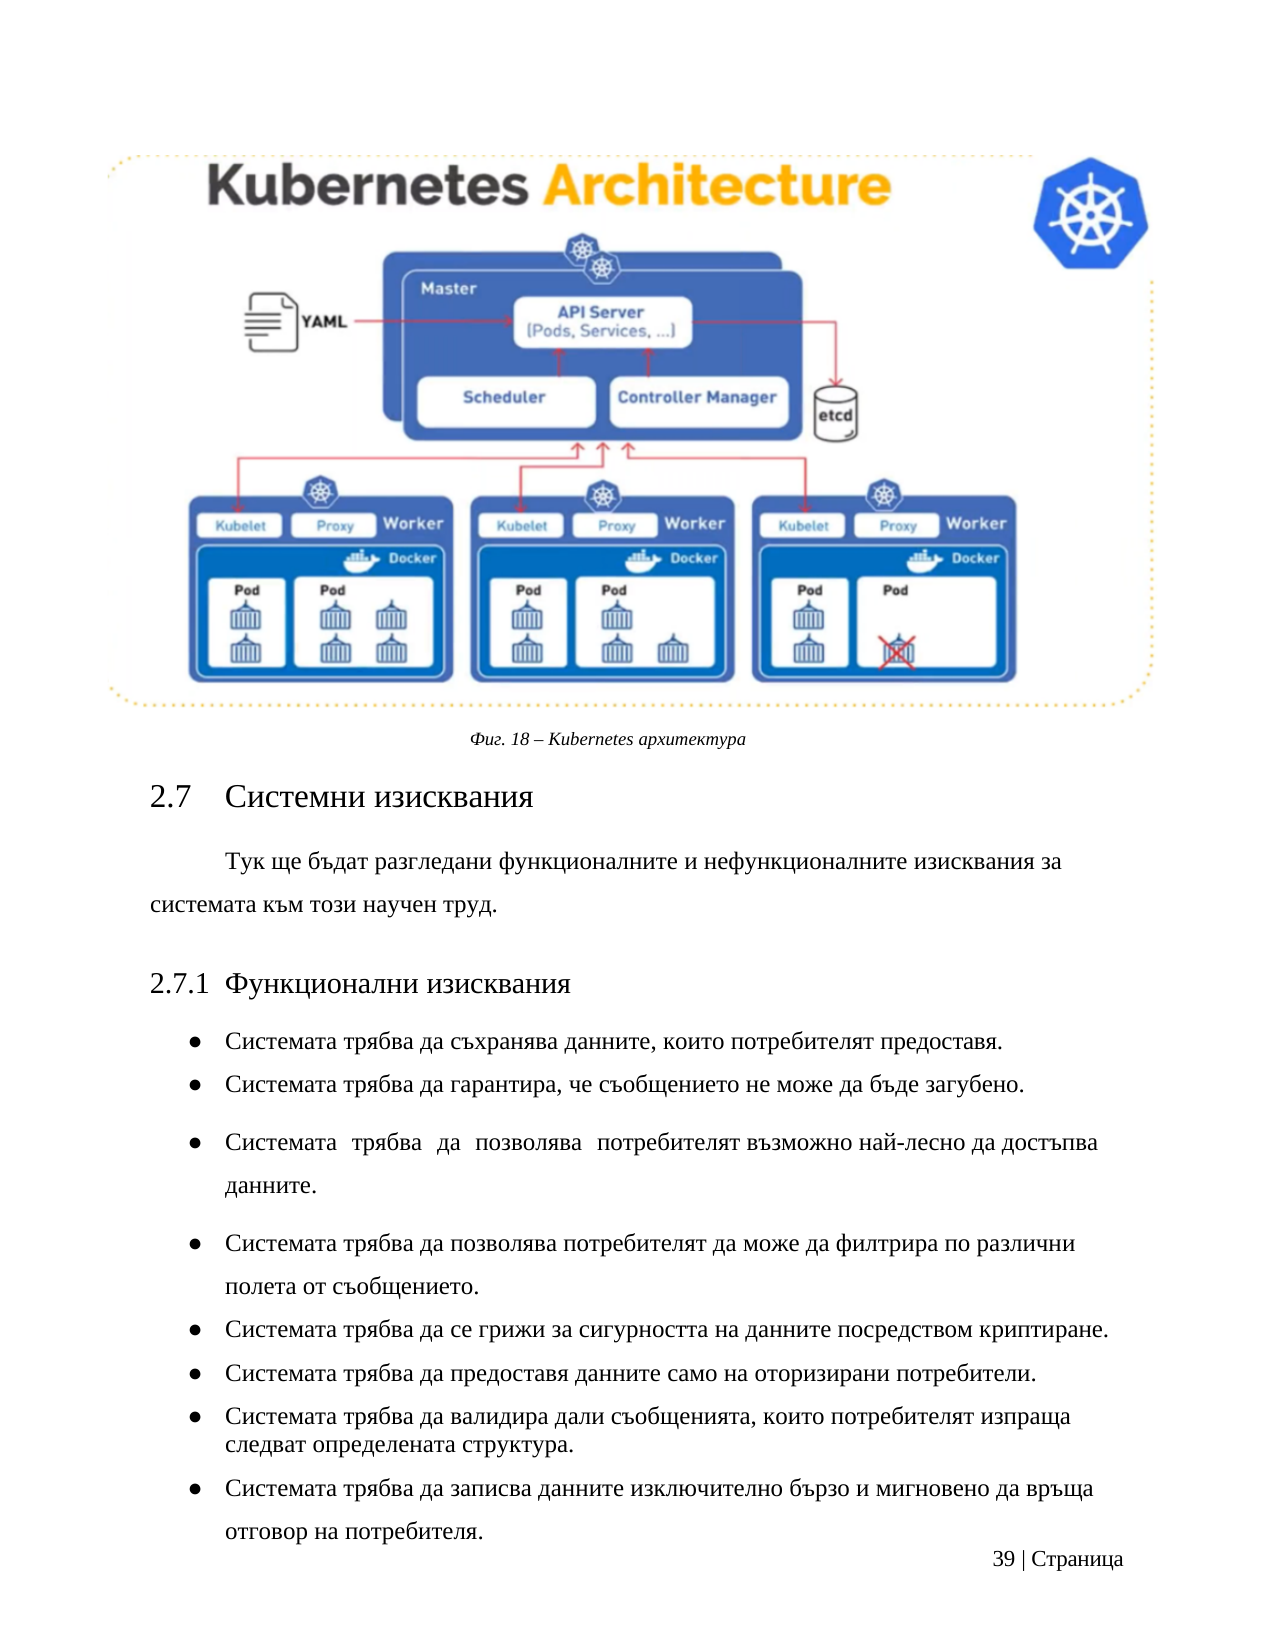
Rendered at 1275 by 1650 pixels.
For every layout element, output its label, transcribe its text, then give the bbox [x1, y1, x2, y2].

list Системата трябва да предоставя данните само на оторизирани потребители. [187, 1357, 1127, 1386]
subtitle Системни изисквания [149, 776, 1127, 814]
list Системата трябва да се грижи за сигурността на данните посредством криптиране. [187, 1314, 1127, 1343]
picture [89, 143, 1166, 715]
list Системата трябва да съхранява данните, които потребителят предоставя. [187, 1026, 1127, 1055]
text Тук ще бъдат разгледани функционалните и нефункционалните изисквания за системата към този научен труд. [150, 846, 1127, 918]
list Системата трябва да записва данните изключително бързо и мигновено да връща отговор на потребителя. [187, 1473, 1127, 1545]
text Фиг. 18 – Kubernetes архитектура [89, 728, 1127, 749]
list Системата трябва да гарантира, че съобщението не може да бъде загубено. [187, 1069, 1127, 1098]
list Системата трябва да валидира дали съобщенията, които потребителят изпраща следват определената структура. [187, 1401, 1127, 1458]
subtitle Функционални изисквания [149, 966, 1127, 1000]
list Системата трябва да позволява потребителят възможно най-лесно да достъпва данните. [187, 1127, 1127, 1199]
list Системата трябва да позволява потребителят да може да филтрира по различни полета от съобщението. [187, 1228, 1127, 1300]
